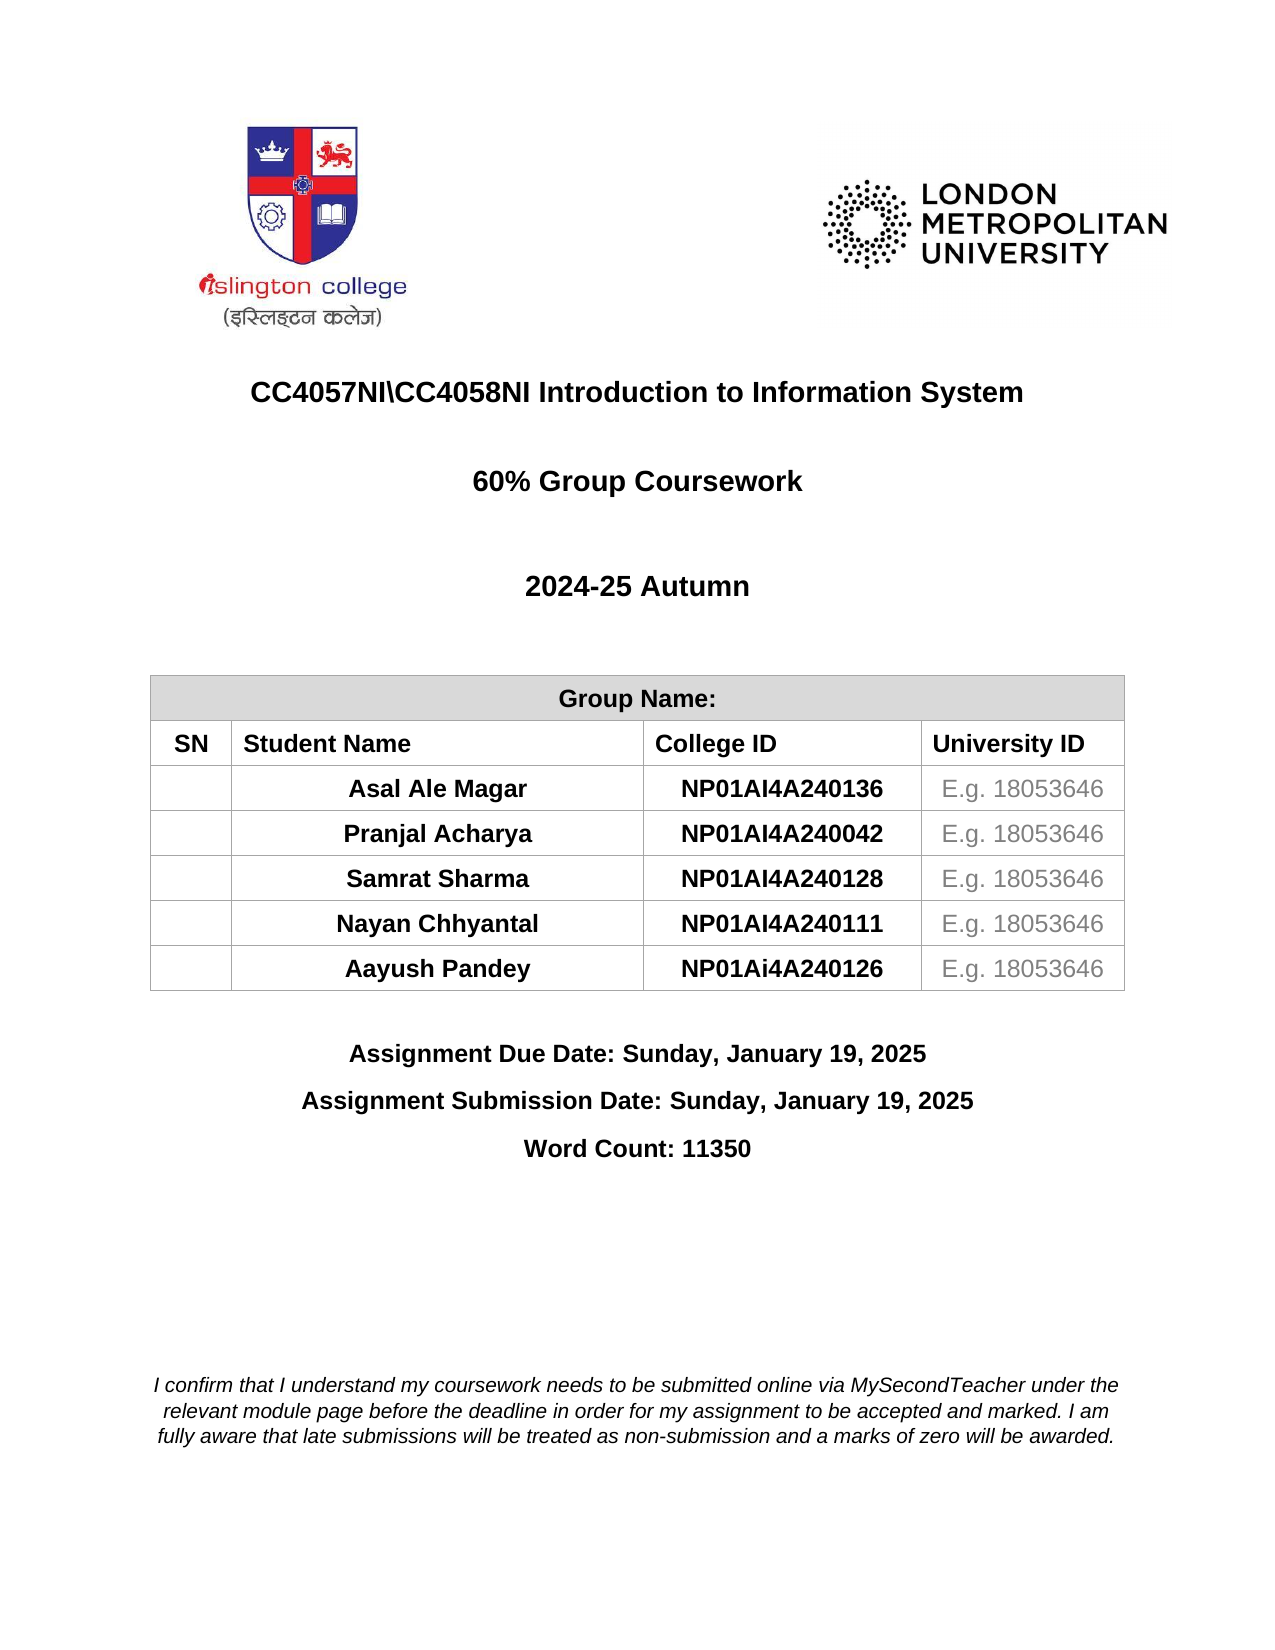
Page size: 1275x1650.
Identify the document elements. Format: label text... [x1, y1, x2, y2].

text Assignment Due Date: [150, 1039, 1125, 1067]
table_cell [644, 946, 921, 990]
table_cell [644, 766, 921, 810]
table_cell [922, 766, 1124, 810]
text Group Coursework [150, 427, 1125, 497]
table_cell [922, 901, 1124, 945]
text I confirm that I understand my coursework needs to be submitted online via MySecondTeacher under the relevant module page before the deadline in order for my assignment to be accepted and marked. I am fully aware that late submissions will be treated as non-submission and a marks of zero will be awarded. [150, 1373, 1125, 1448]
table_cell [644, 856, 921, 900]
table_cell University ID [922, 721, 1124, 765]
picture [817, 121, 1172, 328]
table_cell [232, 856, 643, 900]
table_cell [644, 901, 921, 945]
table_cell [922, 856, 1124, 900]
table_cell [151, 946, 231, 990]
table_cell [232, 901, 643, 945]
table_cell [232, 946, 643, 990]
table_cell Student Name [232, 721, 643, 765]
table_cell [151, 856, 231, 900]
picture [94, 106, 514, 350]
text Assignment Submission Date: [150, 1086, 1125, 1115]
table_cell [151, 766, 231, 810]
text Word Count: 11350 [150, 1134, 1125, 1163]
table_header Group Name: [151, 676, 1124, 720]
table_cell [644, 811, 921, 855]
table_cell [922, 811, 1124, 855]
table_cell College ID [644, 721, 921, 765]
table_cell SN [151, 721, 231, 765]
table_cell [922, 946, 1124, 990]
table_cell [232, 766, 643, 810]
table_cell [151, 901, 231, 945]
table_cell [151, 811, 231, 855]
table_cell [232, 811, 643, 855]
text 2024-25 Autumn [150, 569, 1125, 603]
